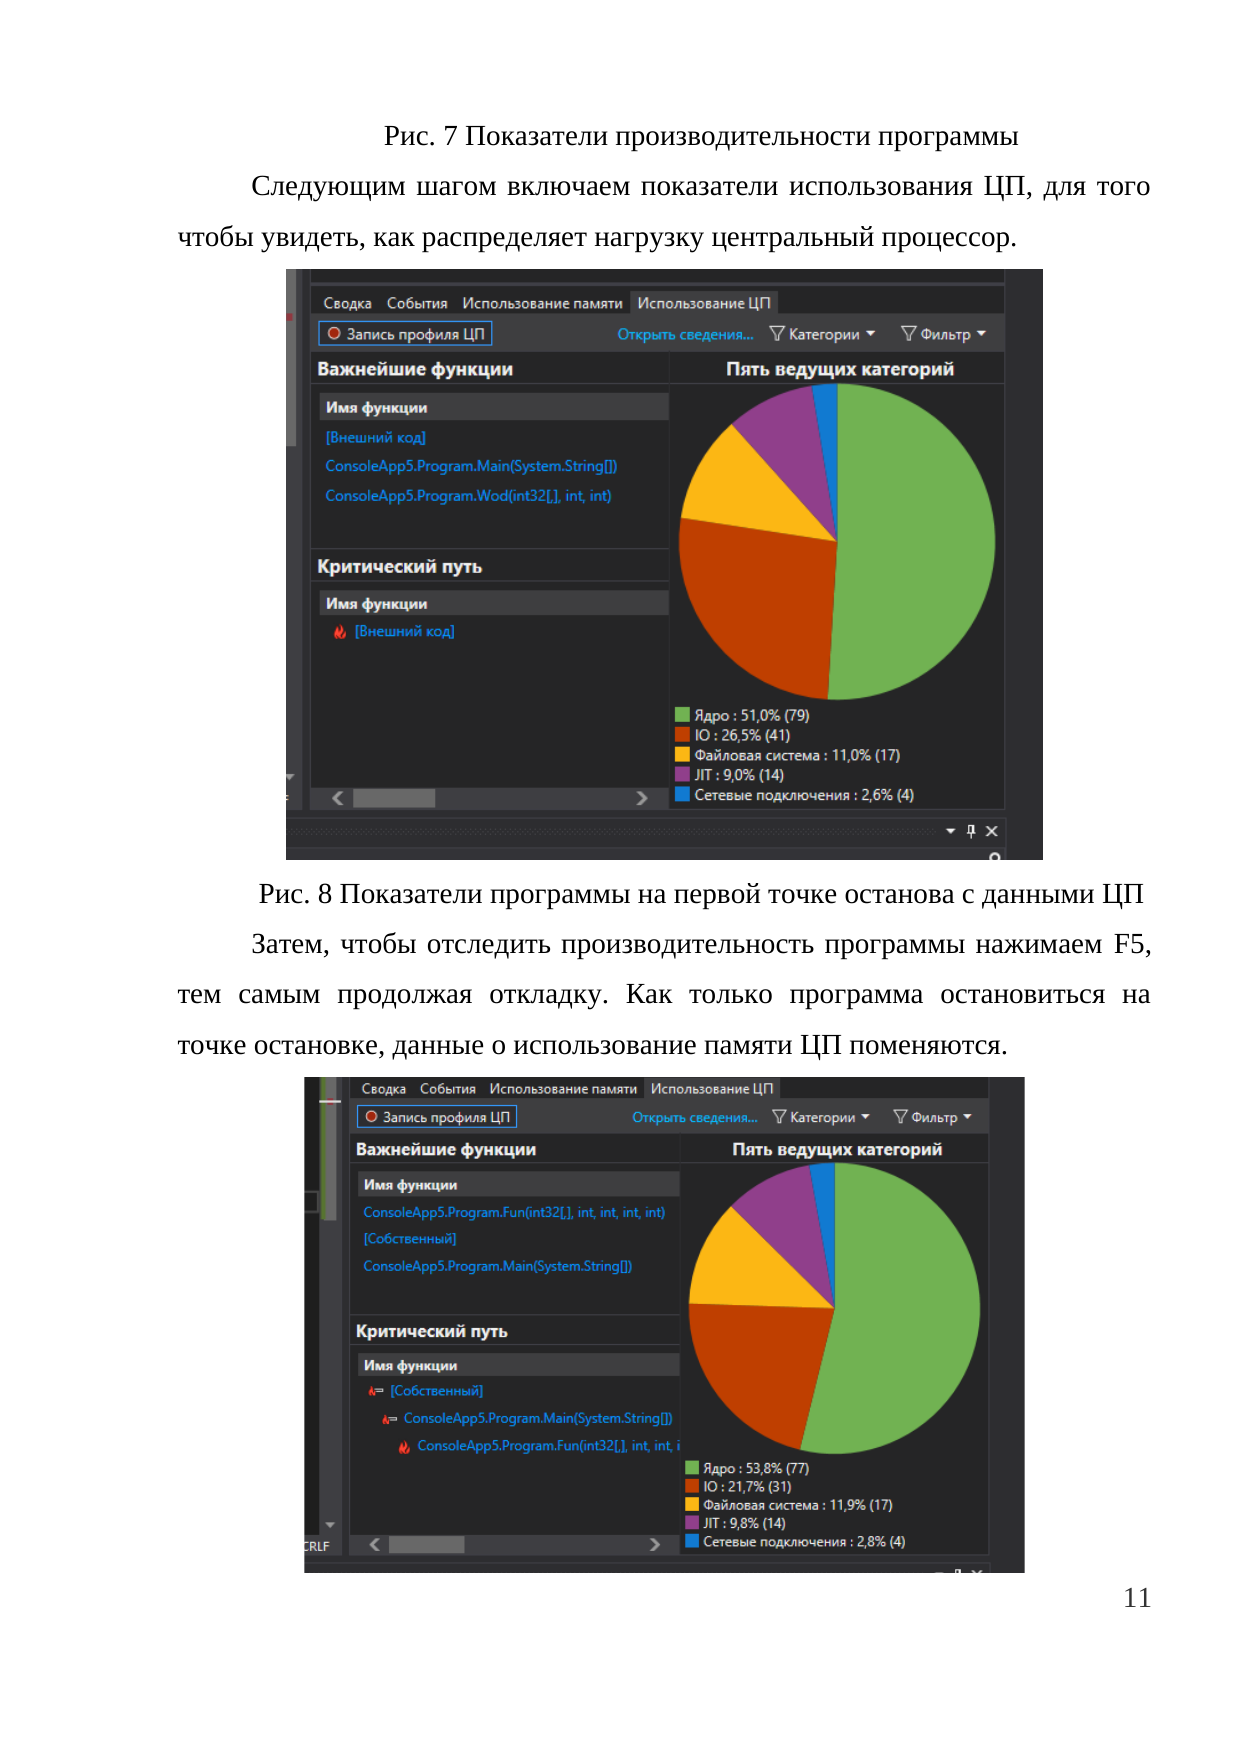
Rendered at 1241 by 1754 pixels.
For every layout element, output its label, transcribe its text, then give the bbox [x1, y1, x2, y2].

text Рис. 7 Показатели производительности программы [177, 118, 1152, 152]
text Затем, чтобы отследить производительность программы нажимаем F5, тем самым продолжая откладку. Как только программа остановиться на точке остановке, данные о использование памяти ЦП поменяются. [177, 926, 1152, 1061]
text Следующим шагом включаем показатели использования ЦП, для того чтобы увидеть, как распределяет нагрузку центральный процессор. [177, 168, 1152, 252]
picture [304, 1077, 1025, 1573]
picture [286, 269, 1043, 860]
text Рис. 8 Показатели программы на первой точке останова с данными ЦП [177, 876, 1152, 909]
